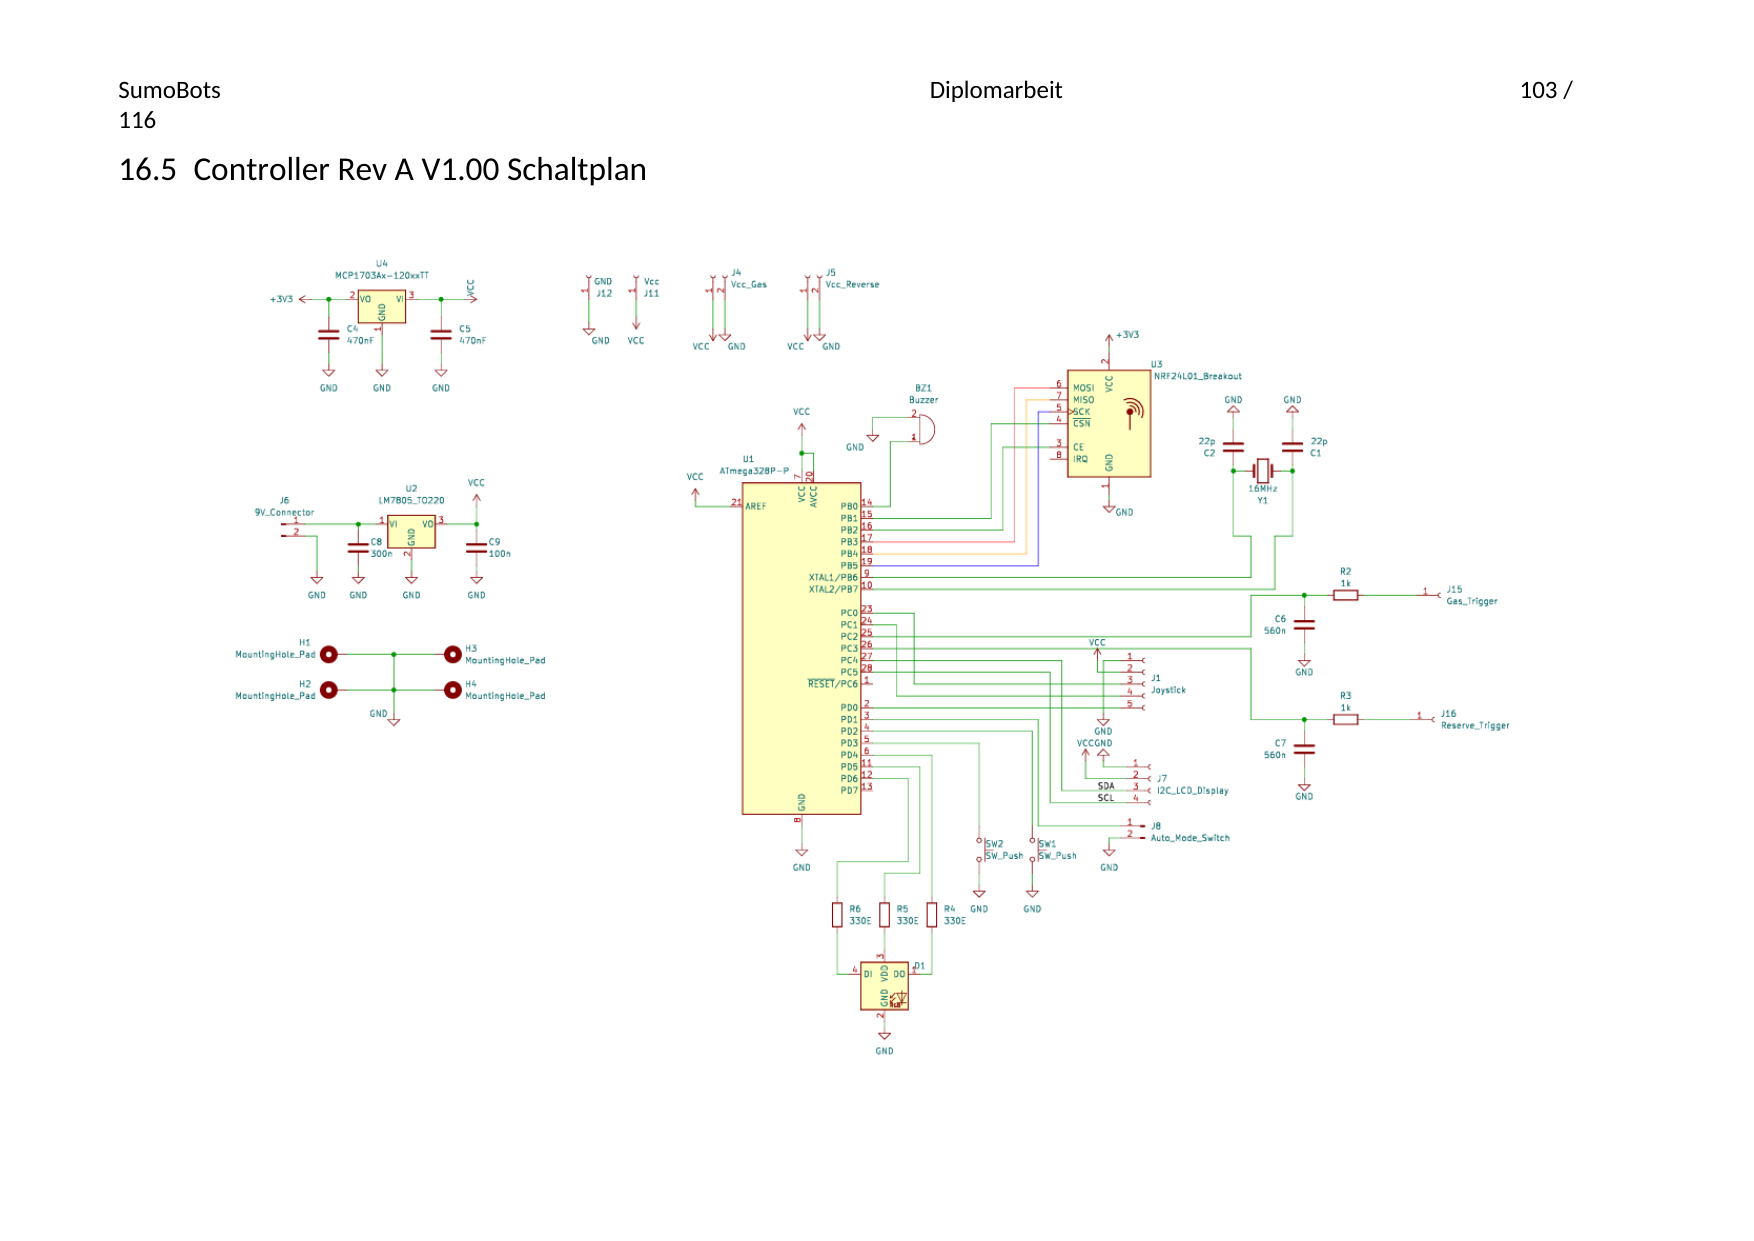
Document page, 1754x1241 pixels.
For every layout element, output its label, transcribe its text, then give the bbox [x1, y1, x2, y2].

picture [199, 218, 1526, 1058]
subtitle Controller Rev A V1.00 Schaltplan [118, 148, 1606, 188]
